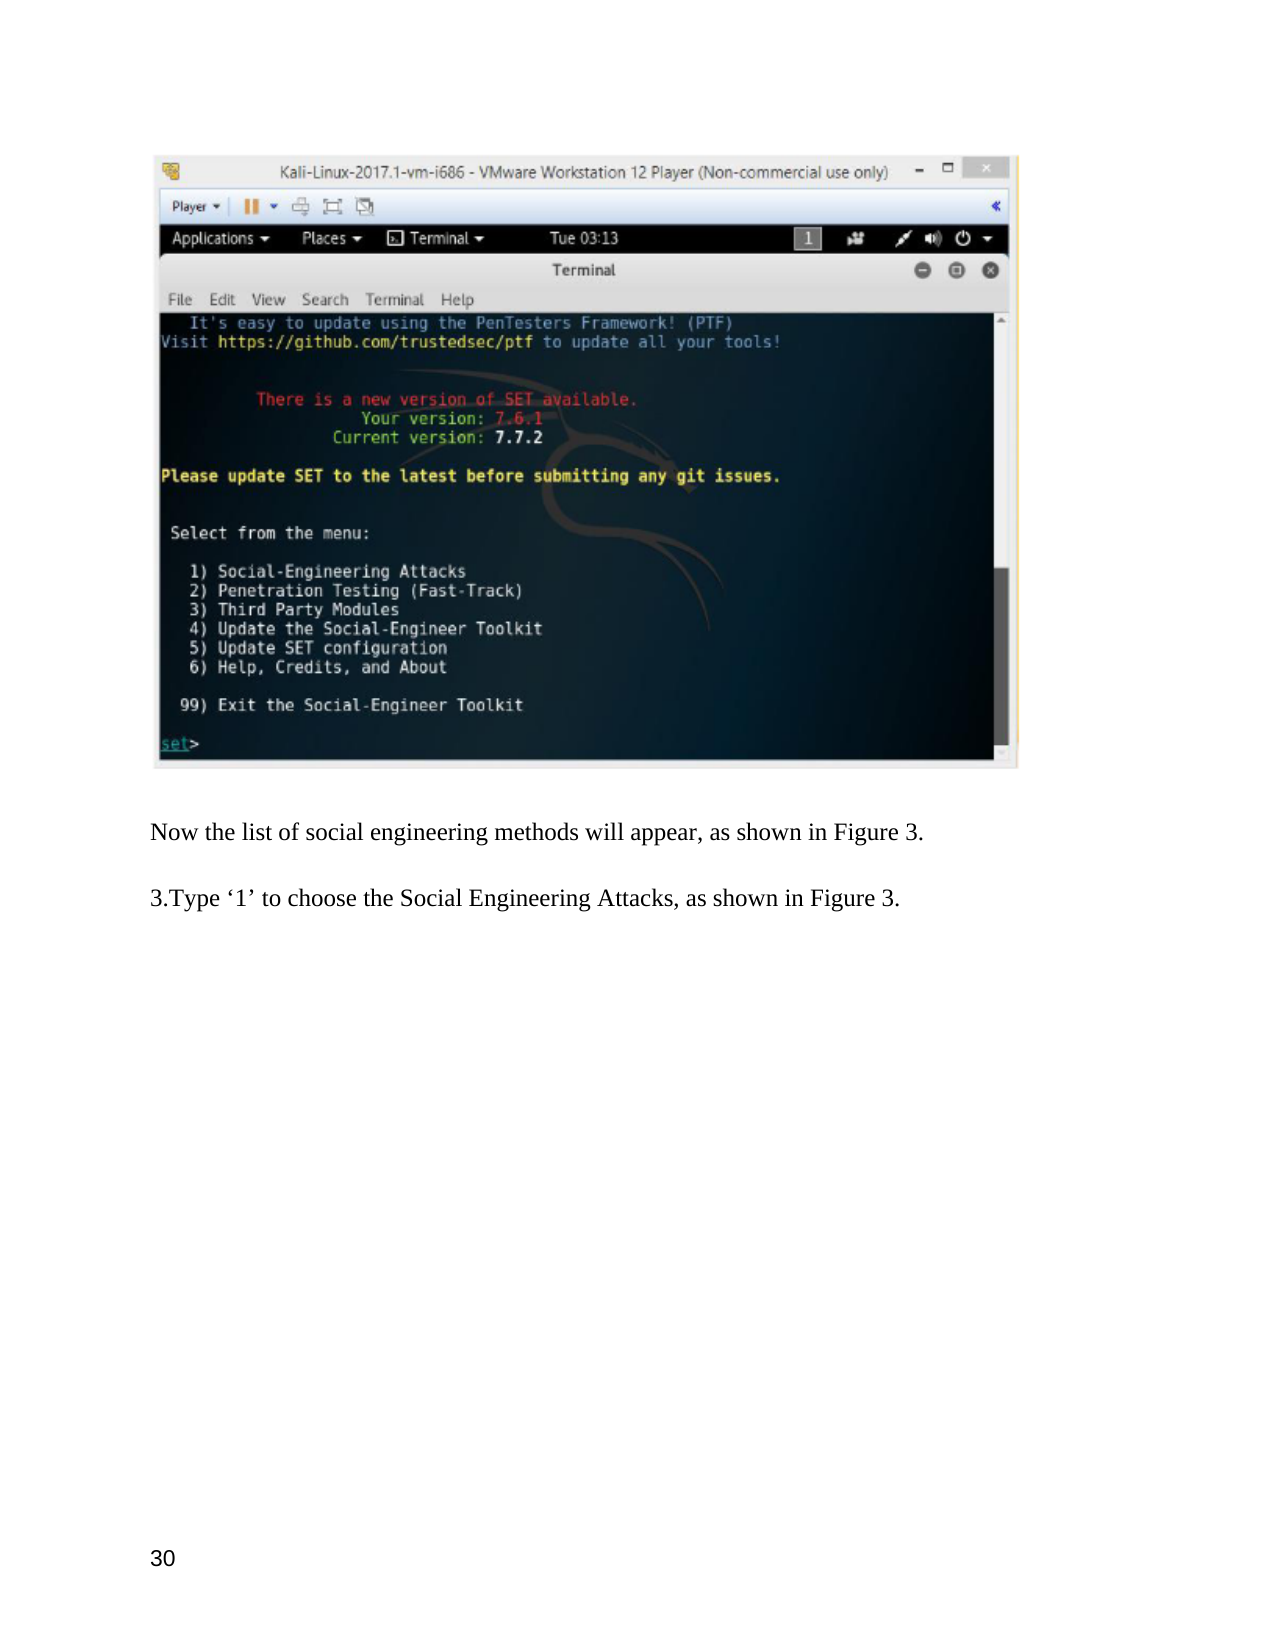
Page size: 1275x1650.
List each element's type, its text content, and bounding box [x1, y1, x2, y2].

picture [150, 150, 1027, 780]
text Now the list of social engineering methods will appear, as shown in Figure 3. [150, 817, 1125, 845]
text 3.Type ‘1’ to choose the Social Engineering Attacks, as shown in Figure 3. [150, 883, 1125, 911]
